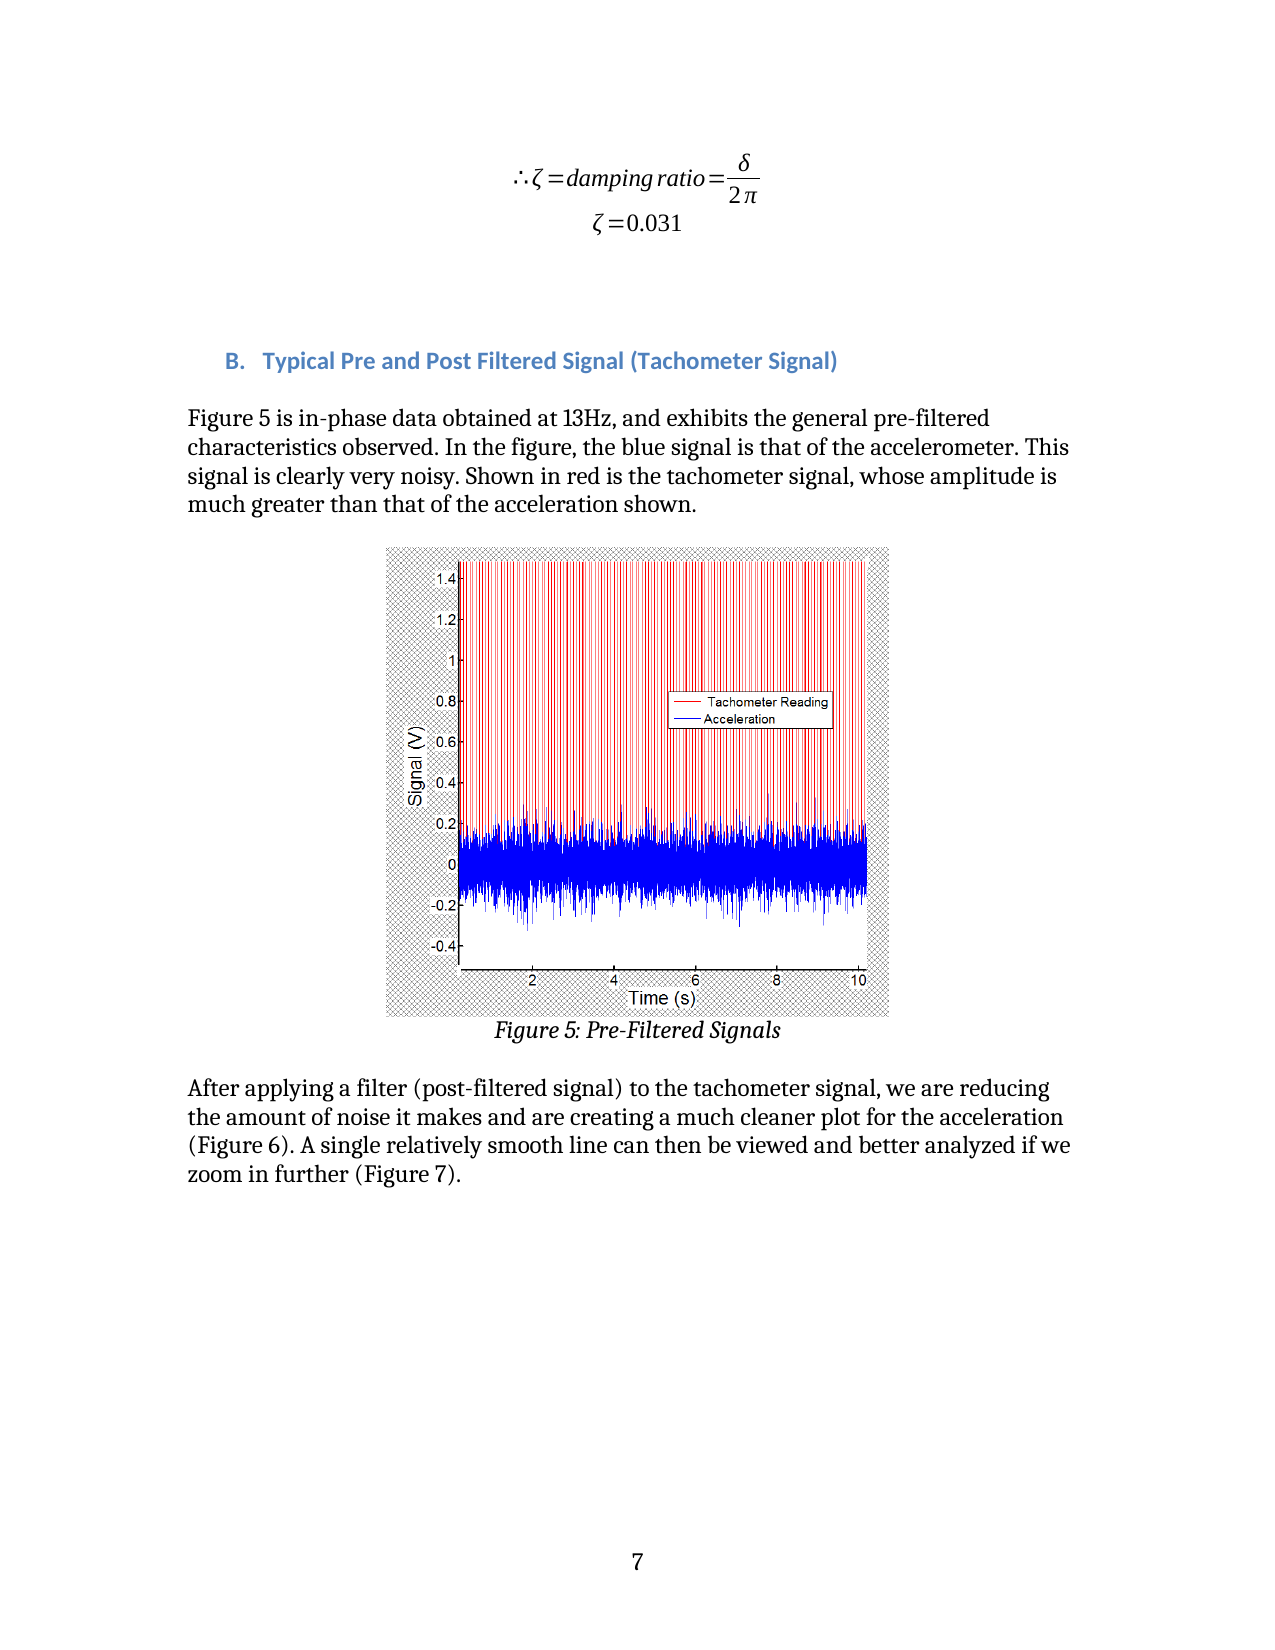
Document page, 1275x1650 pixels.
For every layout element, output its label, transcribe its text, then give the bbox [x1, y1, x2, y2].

picture [386, 547, 889, 1017]
subtitle Typical Pre and Post Filtered Signal (Tachometer Signal) [225, 345, 1087, 375]
text After applying a filter (post-filtered signal) to the tachometer signal, we are reducing the amount of noise it makes and are creating a much cleaner plot for the acceleration (Figure 6). A single relatively smooth line can then be viewed and better analyzed if we zoom in further (Figure 7). [187, 1074, 1087, 1189]
text Figure 5: Pre-Filtered Signals [187, 1016, 1087, 1045]
text Figure 5 is in-phase data obtained at 13Hz, and exhibits the general pre-filtered characteristics observed. In the figure, the blue signal is that of the accelerometer. This signal is clearly very noisy. Shown in red is the tachometer signal, whose amplitude is much greater than that of the acceleration shown. [187, 404, 1087, 519]
